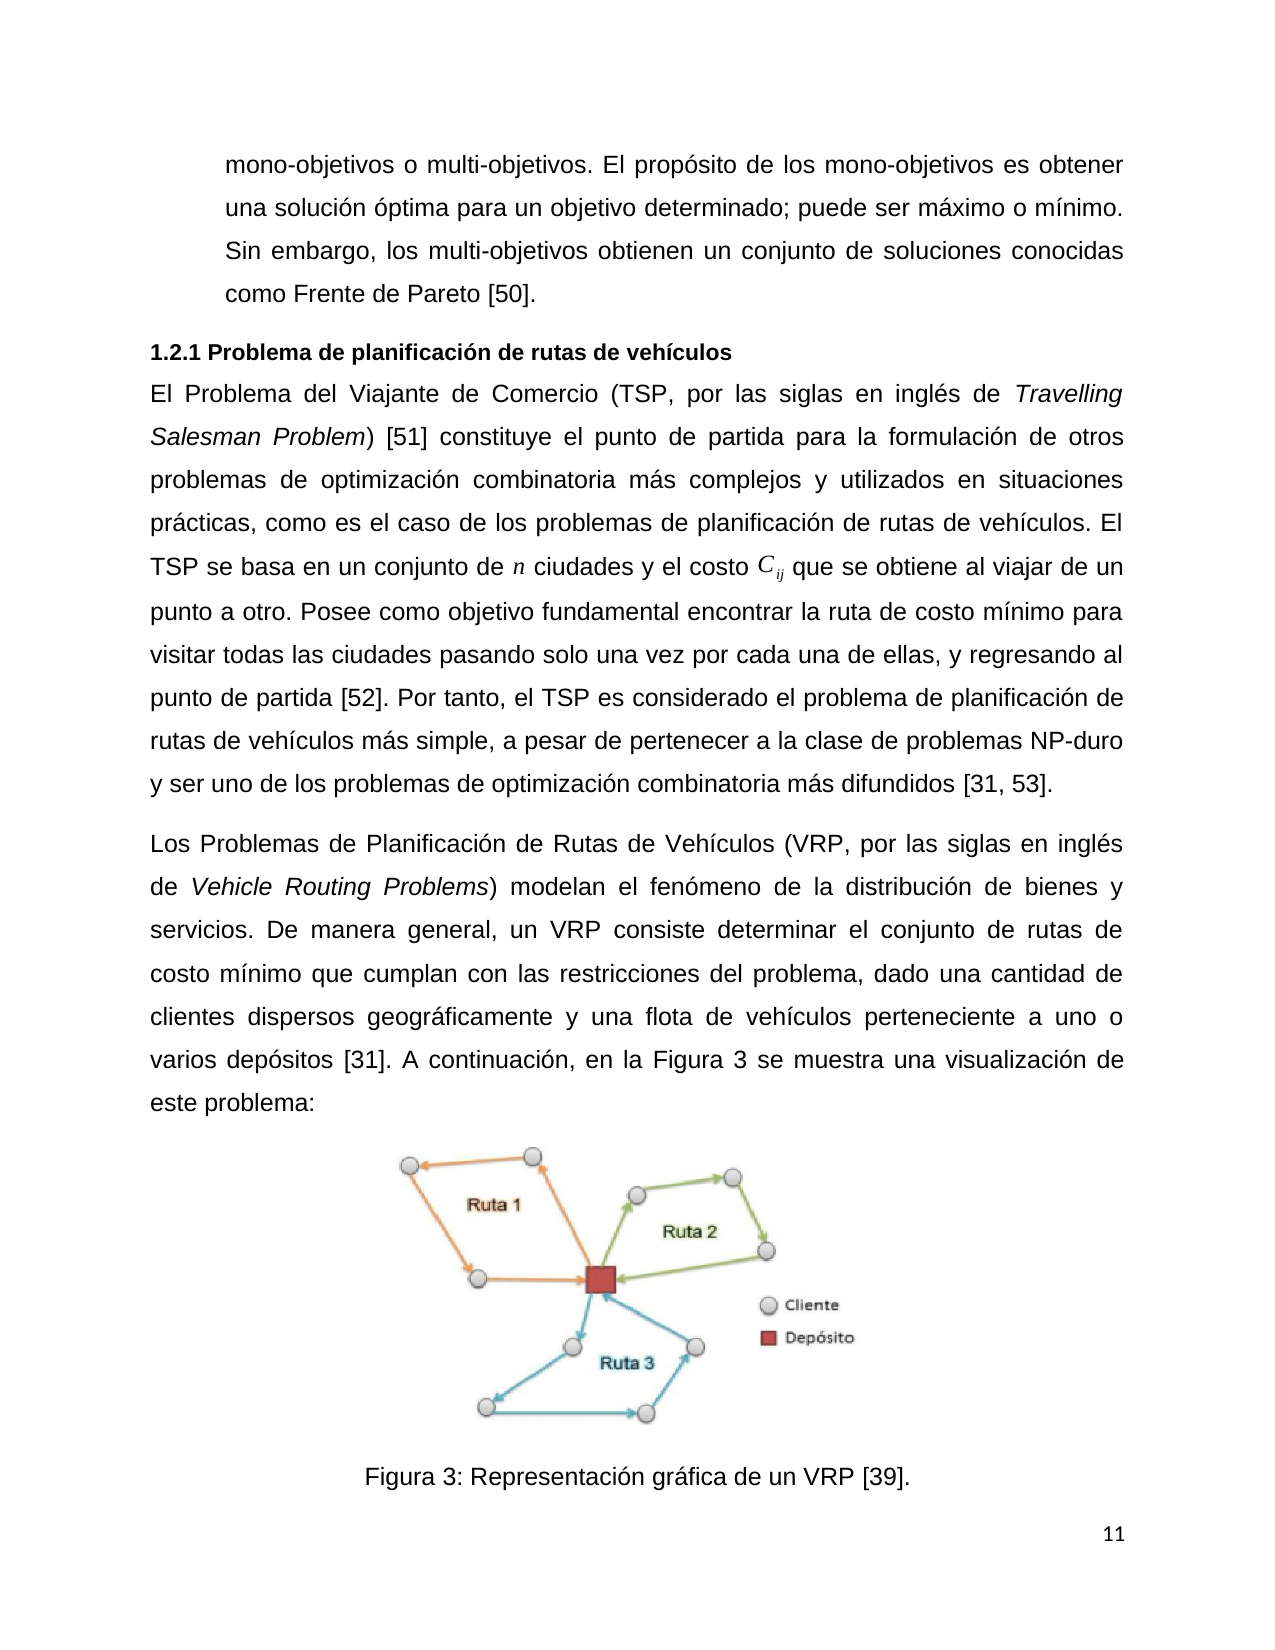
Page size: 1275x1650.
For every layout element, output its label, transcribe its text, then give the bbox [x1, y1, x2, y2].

text Los Problemas de Planificación de Rutas de Vehículos (VRP, por las siglas en inglés de Vehicle Routing Problems) modelan el fenómeno de la distribución de bienes y servicios. De manera general, un VRP consiste determinar el conjunto de rutas de costo mínimo que cumplan con las restricciones del problema, dado una cantidad de clientes dispersos geográficamente y una flota de vehículos perteneciente a uno o varios depósitos [31]. A continuación, en la Figura 3 se muestra una visualización de este problema: [150, 829, 1125, 1117]
subtitle 1.2.1 Problema de planificación de rutas de vehículos [150, 339, 1125, 366]
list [187, 150, 1125, 308]
text Figura 3: Representación gráfica de un VRP [39]. [150, 1461, 1125, 1490]
text El Problema del Viajante de Comercio (TSP, por las siglas en inglés de Travelling Salesman Problem) [51] constituye el punto de partida para la formulación de otros problemas de optimización combinatoria más complejos y utilizados en situaciones prácticas, como es el caso de los problemas de planificación de rutas de vehículos. El TSP se basa en un conjunto de ciudades y el costo que se obtiene al viajar de un punto a otro. Posee como objetivo fundamental encontrar la ruta de costo mínimo para visitar todas las ciudades pasando solo una vez por cada una de ellas, y regresando al punto de partida [52]. Por tanto, el TSP es considerado el problema de planificación de rutas de vehículos más simple, a pesar de pertenecer a la clase de problemas NP-duro y ser uno de los problemas de optimización combinatoria más difundidos [31, 53]. [150, 379, 1125, 798]
picture [393, 1147, 882, 1431]
